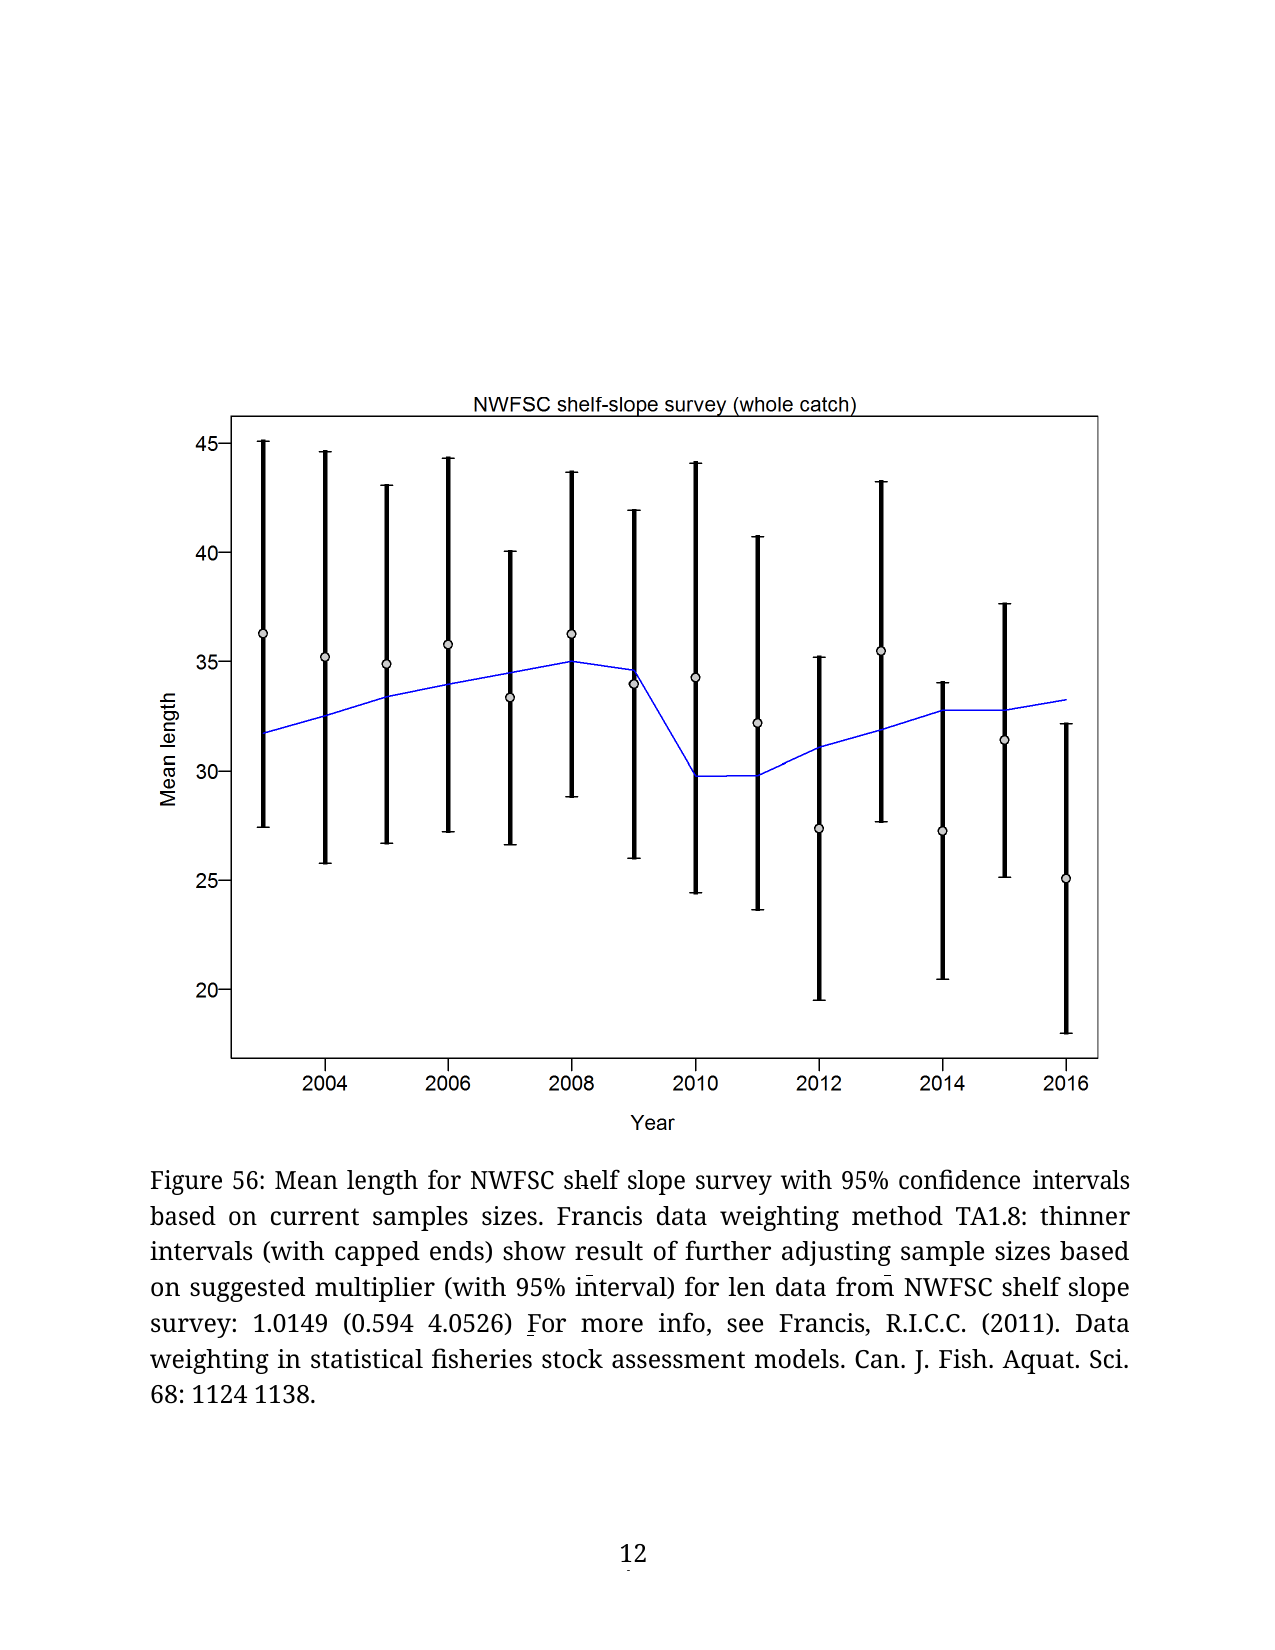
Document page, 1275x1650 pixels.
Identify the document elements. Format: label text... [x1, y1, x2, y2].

text Figure 56: Mean length for NWFSC shelf slope survey with 95% confidence intervals based on current samples sizes. Francis data weighting method TA1.8: thinner intervals (with capped ends) show result of further adjusting sample sizes based on suggested multiplier (with 95% interval) for len data from NWFSC shelf slope survey: 1.0149 (0.594 4.0526) For more info, see Francis, R.I.C.C. (2011). Data weighting in statistical fisheries stock assessment models. Can. J. Fish. Aquat. Sci. 68: 1124 1138. [150, 1163, 1130, 1411]
picture [159, 397, 1099, 1130]
